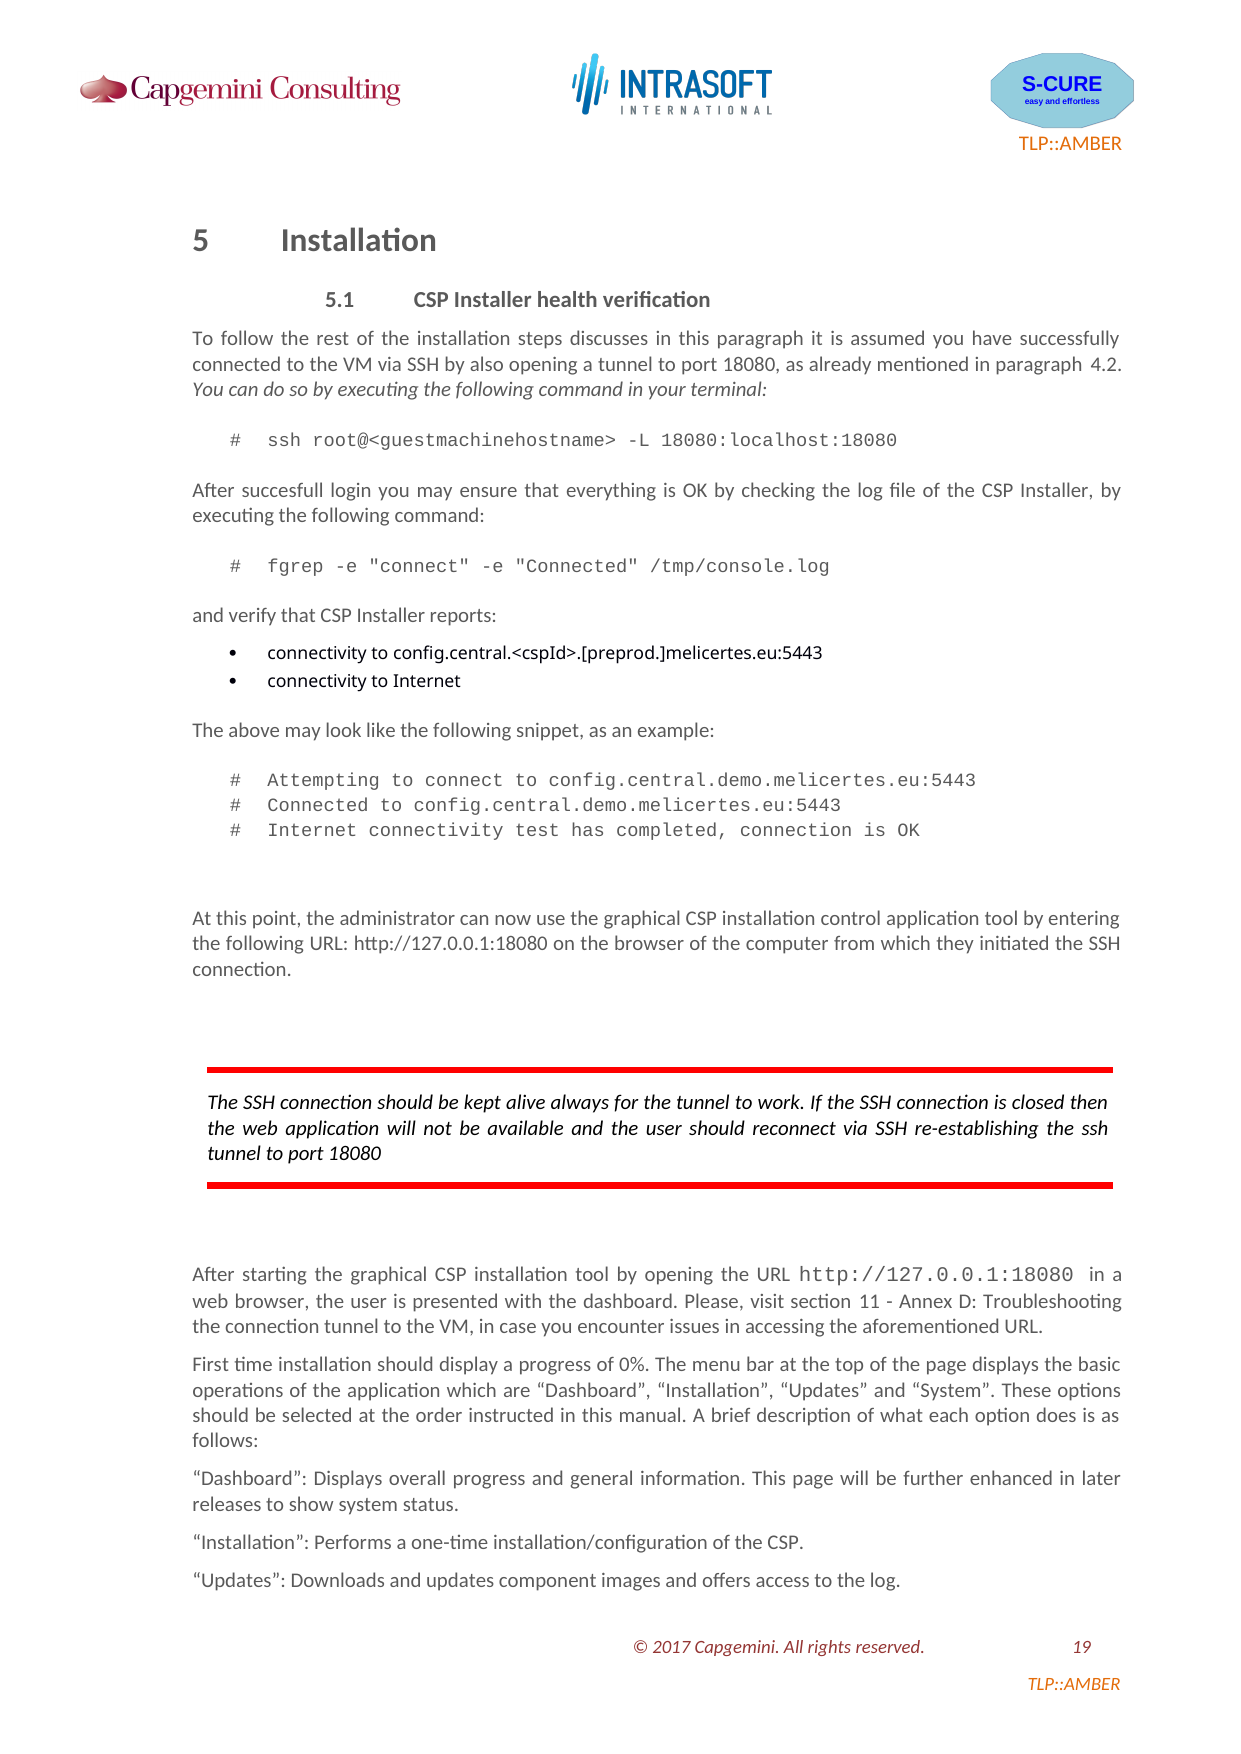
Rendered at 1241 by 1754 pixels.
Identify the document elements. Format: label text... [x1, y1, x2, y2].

text The above may look like the following snippet, as an example: [192, 717, 1122, 742]
text After starting the graphical CSP installation tool by opening the URL http://127.0.0.1:18080 in a web browser, the user is presented with the dashboard. Please, visit section 11 - Annex D: Troubleshooting the connection tunnel to the VM, in case you encounter issues in accessing the aforementioned URL. [192, 1262, 1122, 1339]
list connectivity to config.central.<cspId>.[preprod.]melicertes.eu:5443 [229, 641, 1122, 665]
text After succesfull login you may ensure that everything is OK by checking the log file of the CSP Installer, by executing the following command: [192, 477, 1122, 528]
picture [571, 52, 773, 116]
list connectivity to Internet [229, 668, 1122, 692]
text fgrep -e "connect" -e "Connected" /tmp/console.log [229, 553, 1122, 578]
text To follow the rest of the installation steps discusses in this paragraph it is assumed you have successfully connected to the VM via SSH by also opening a tunnel to port 18080, as already mentioned in paragraph 4.2. You can do so by executing the following command in your terminal: [192, 326, 1122, 402]
text Connected to config.central.demo.melicertes.eu:5443 [229, 792, 1122, 817]
subtitle CSP Installer health verification [325, 285, 1122, 313]
text and verify that CSP Installer reports: [192, 603, 1122, 628]
text First time installation should display a progress of 0%. The menu bar at the top of the page displays the basic operations of the application which are “Dashboard”, “Installation”, “Updates” and “System”. These options should be selected at the order instructed in this manual. A brief description of what each option does is as follows: [192, 1351, 1122, 1453]
text At this point, the administrator can now use the graphical CSP installation control application tool by entering the following URL: http://127.0.0.1:18080 on the browser of the computer from which they initiated the SSH connection. [192, 905, 1122, 981]
text “Installation”: Performs a one-time installation/configuration of the CSP. [192, 1529, 1122, 1554]
text ssh root@<guestmachinehostname> -L 18080:localhost:18080 [229, 427, 1122, 452]
text Internet connectivity test has completed, connection is OK [229, 817, 1122, 842]
text Attempting to connect to config.central.demo.melicertes.eu:5443 [229, 767, 1122, 792]
text “Dashboard”: Displays overall progress and general information. This page will be further enhanced in later releases to show system status. [192, 1466, 1122, 1516]
text “Updates”: Downloads and updates component images and offers access to the log. [192, 1567, 1122, 1592]
subtitle Installation [192, 219, 1122, 260]
